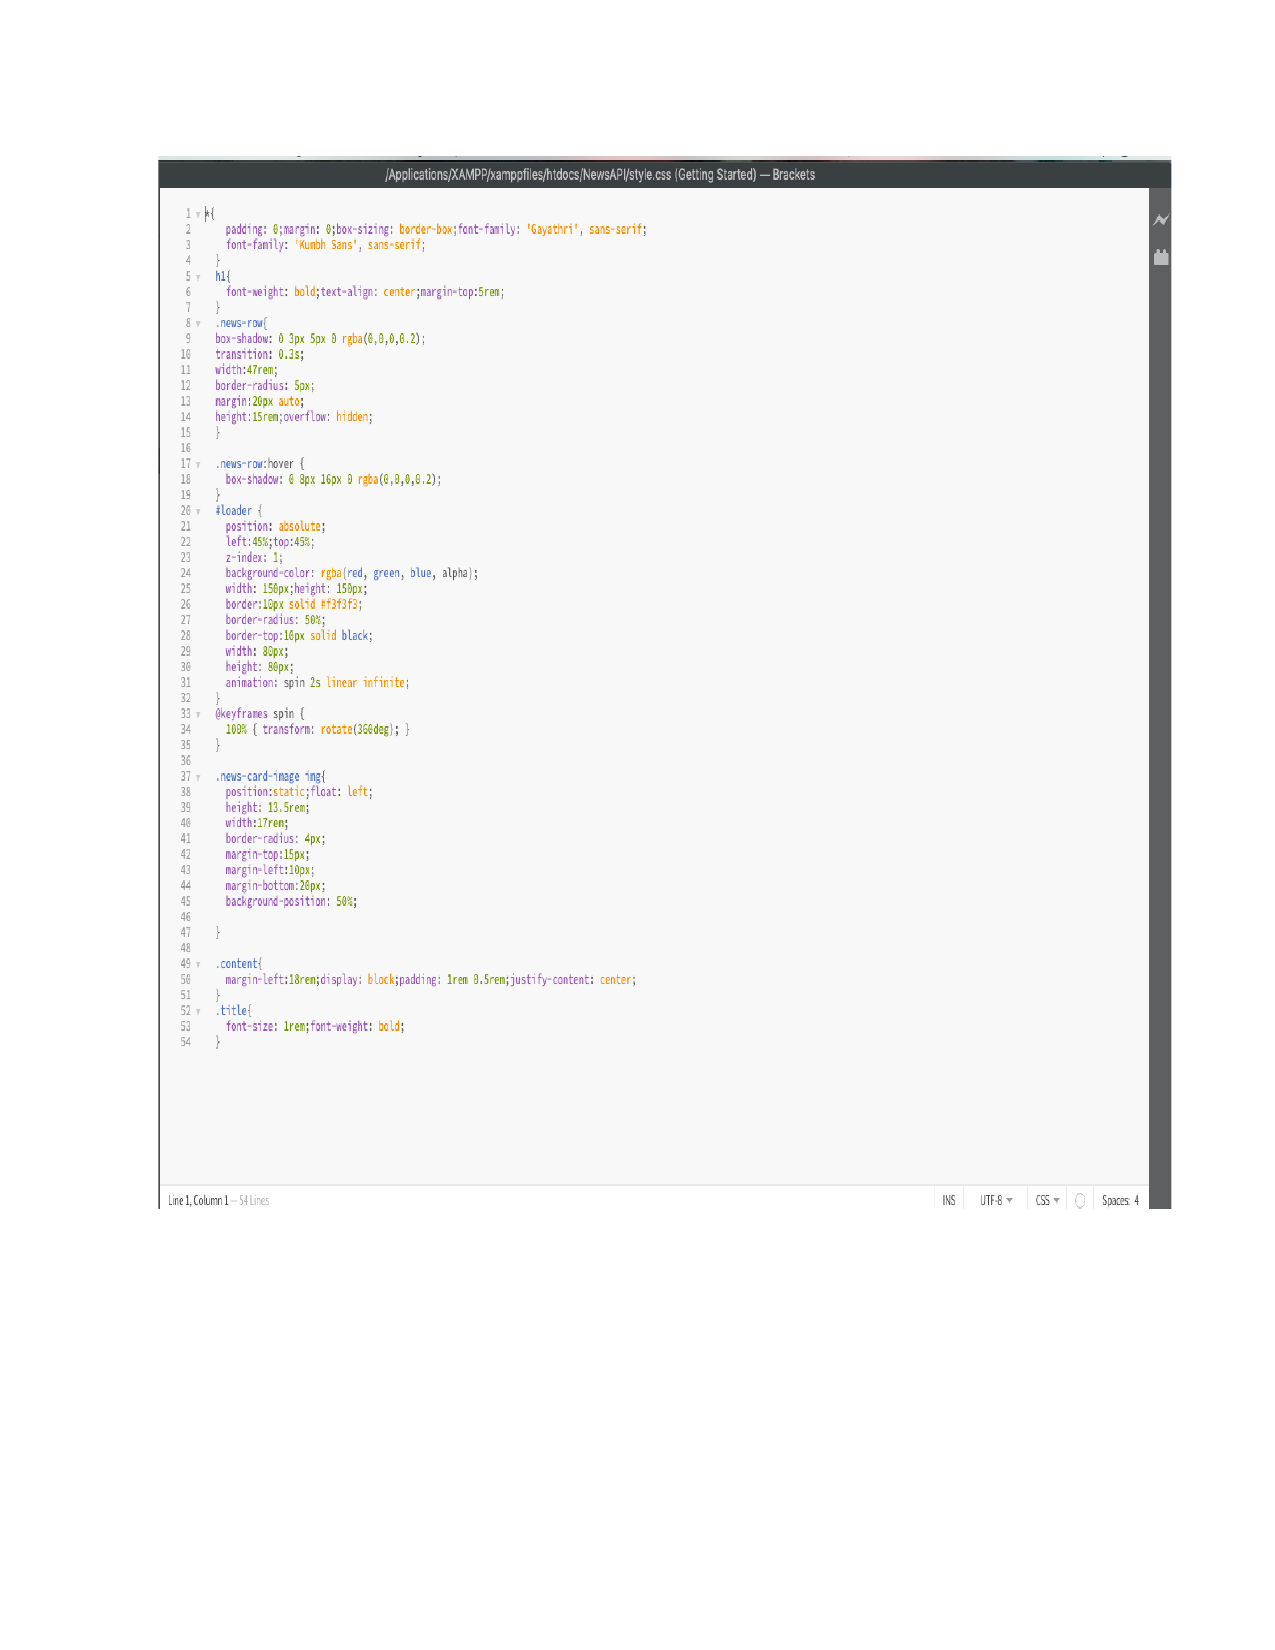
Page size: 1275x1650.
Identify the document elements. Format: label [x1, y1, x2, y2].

picture [158, 156, 1172, 1209]
